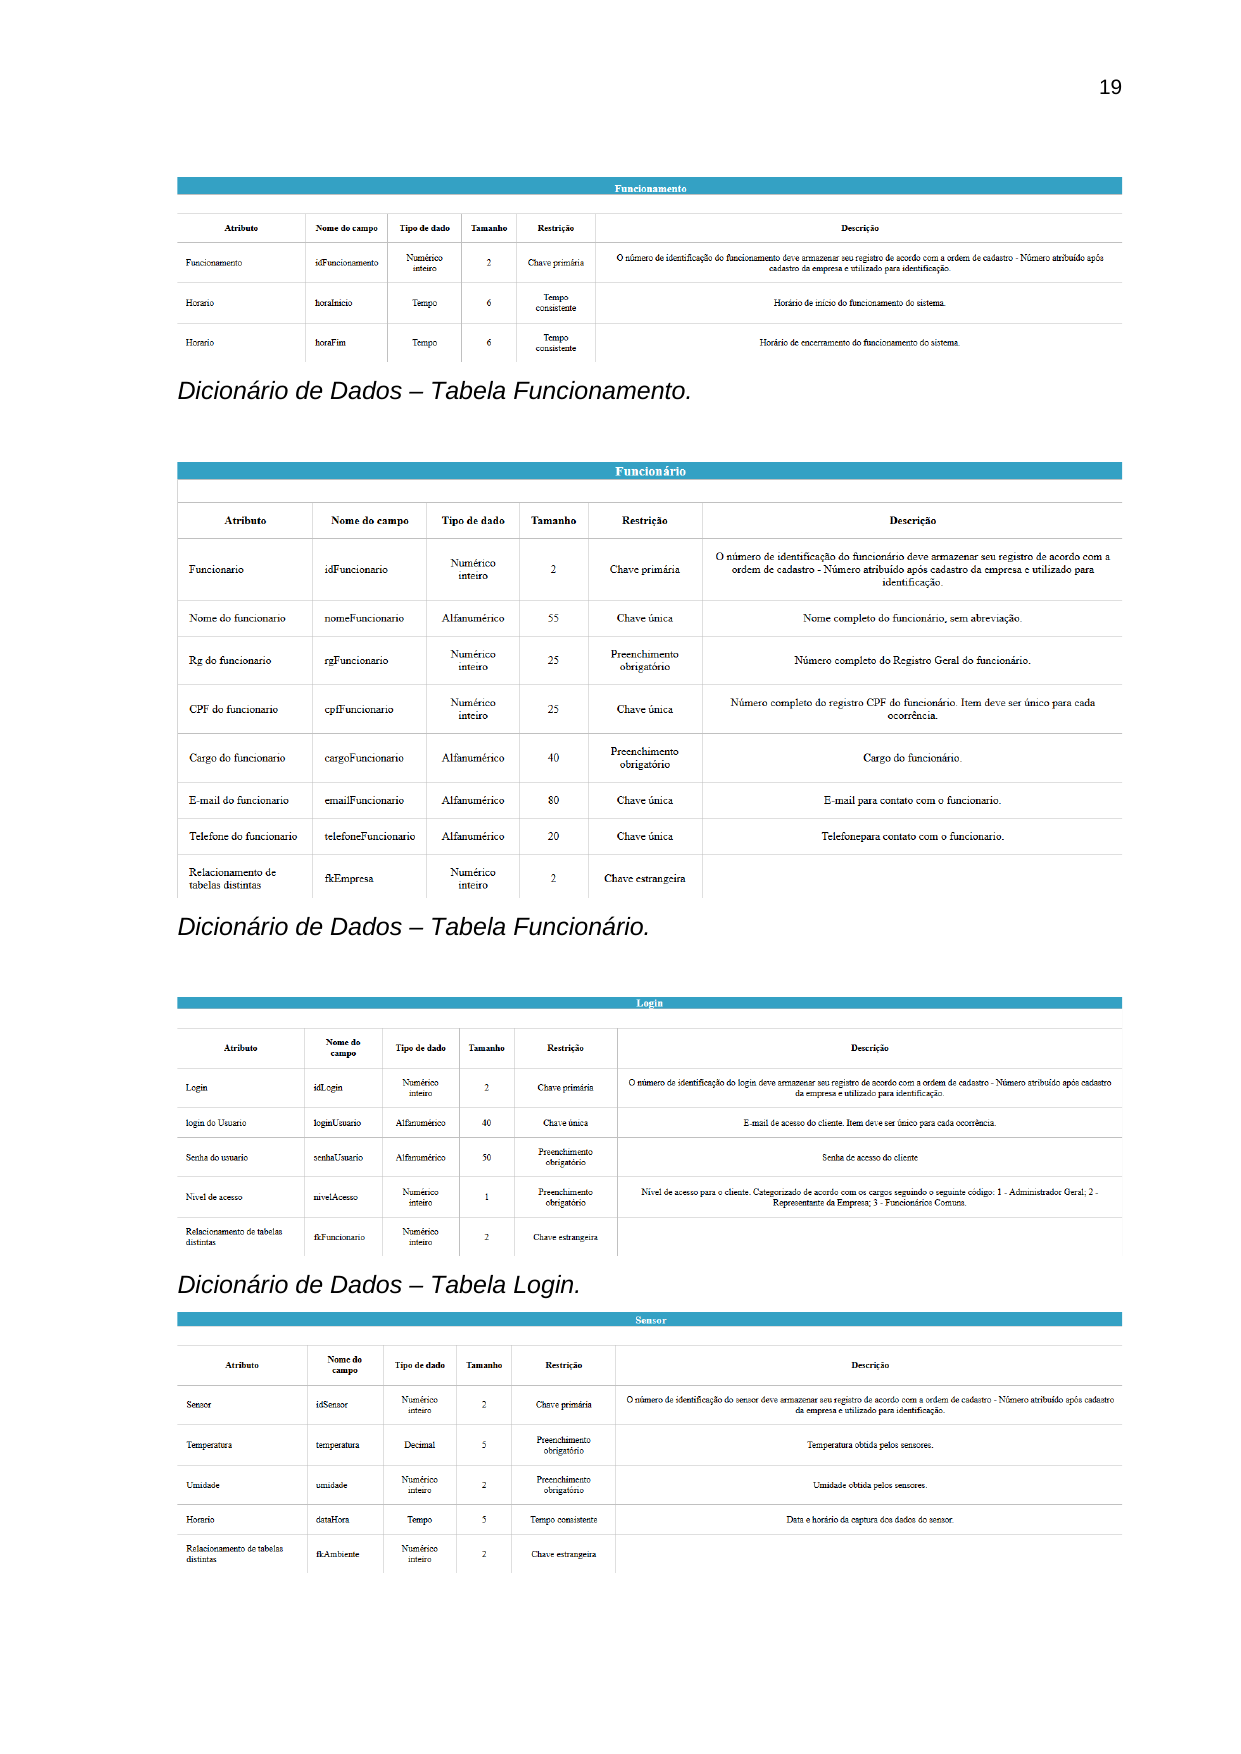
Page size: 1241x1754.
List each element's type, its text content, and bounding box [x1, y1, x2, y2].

text Dicionário de Dados – Tabela Funcionário. [177, 912, 1122, 940]
text Dicionário de Dados – Tabela Funcionamento. [177, 376, 1122, 404]
picture [177, 1312, 1123, 1573]
picture [177, 177, 1123, 362]
picture [177, 462, 1123, 898]
picture [177, 997, 1123, 1256]
text Dicionário de Dados – Tabela Login. [177, 1270, 1122, 1298]
